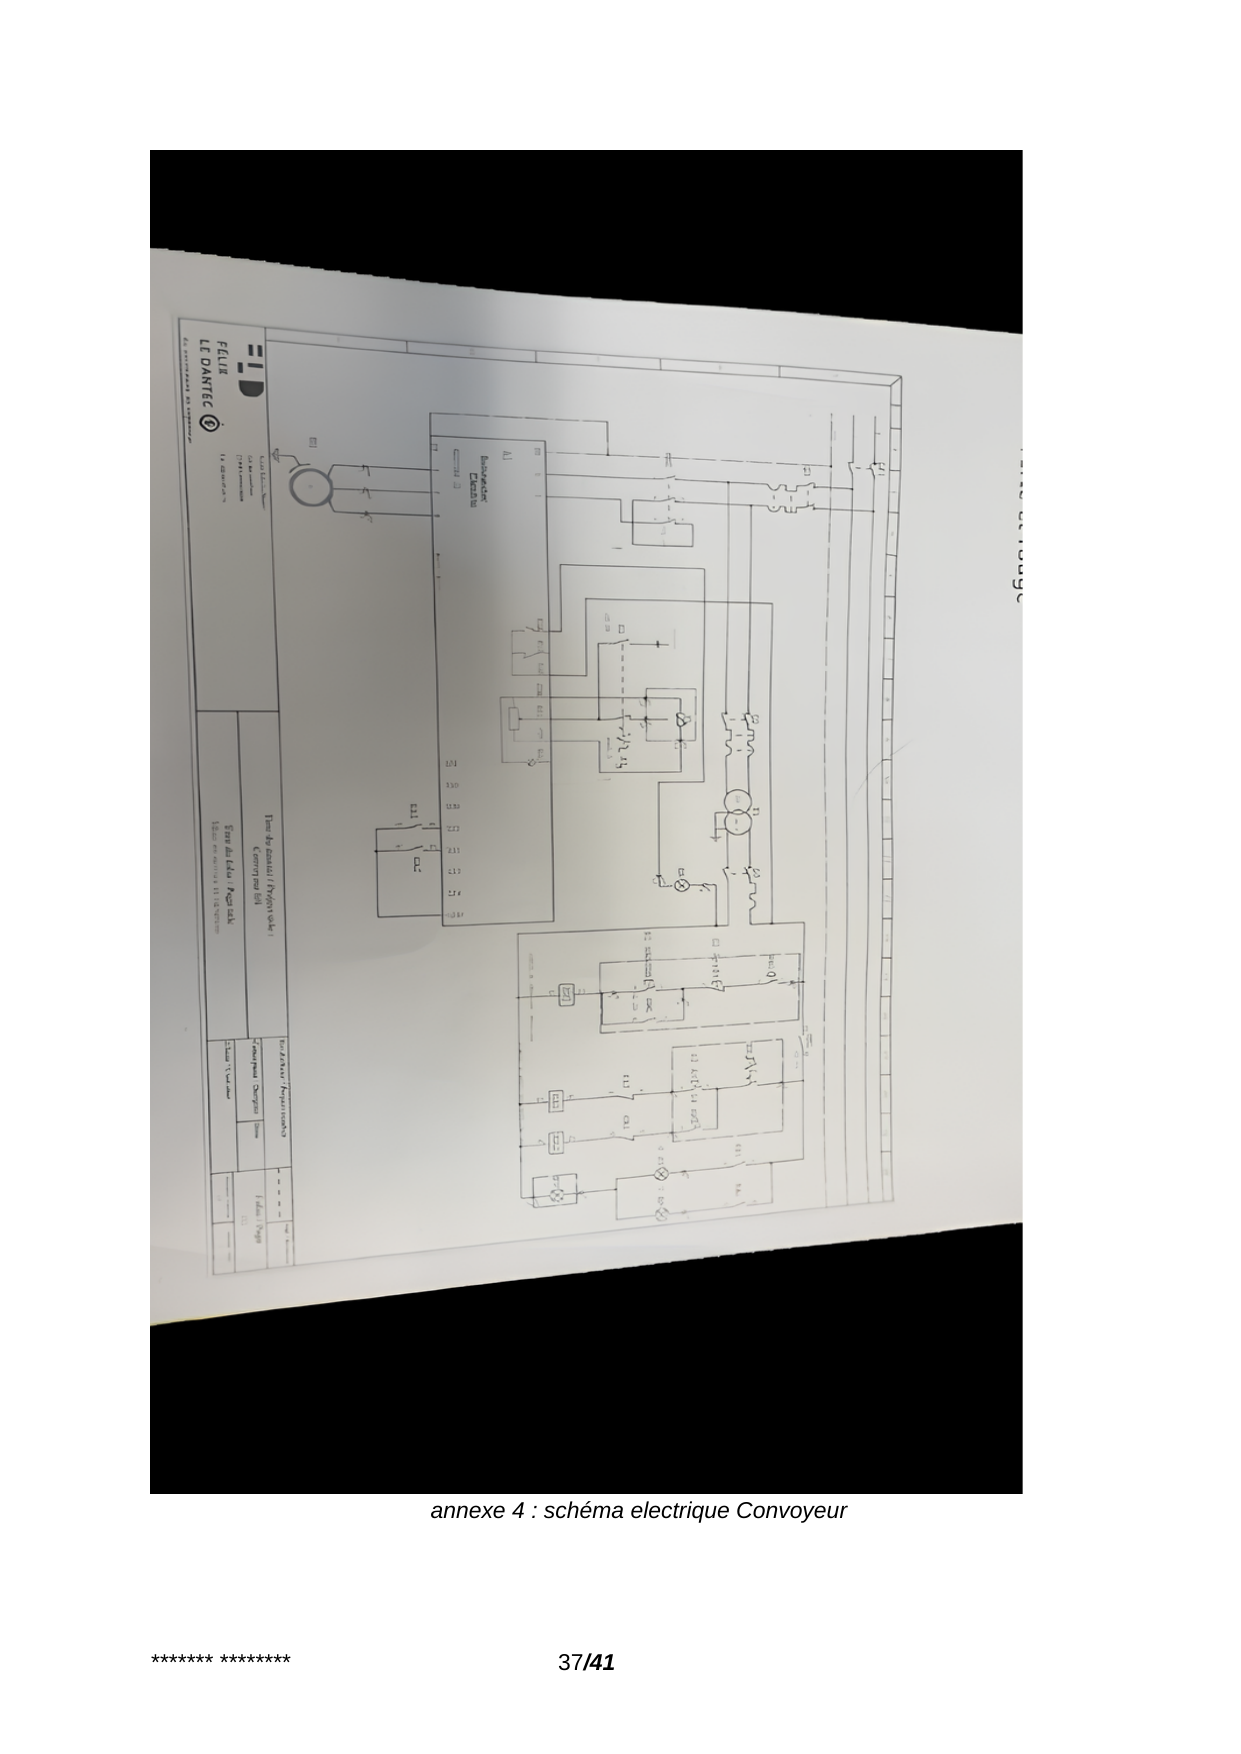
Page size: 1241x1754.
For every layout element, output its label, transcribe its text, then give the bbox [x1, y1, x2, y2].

picture [150, 150, 1023, 1494]
text annexe 4 : schéma electrique Convoyeur [150, 1497, 1090, 1523]
